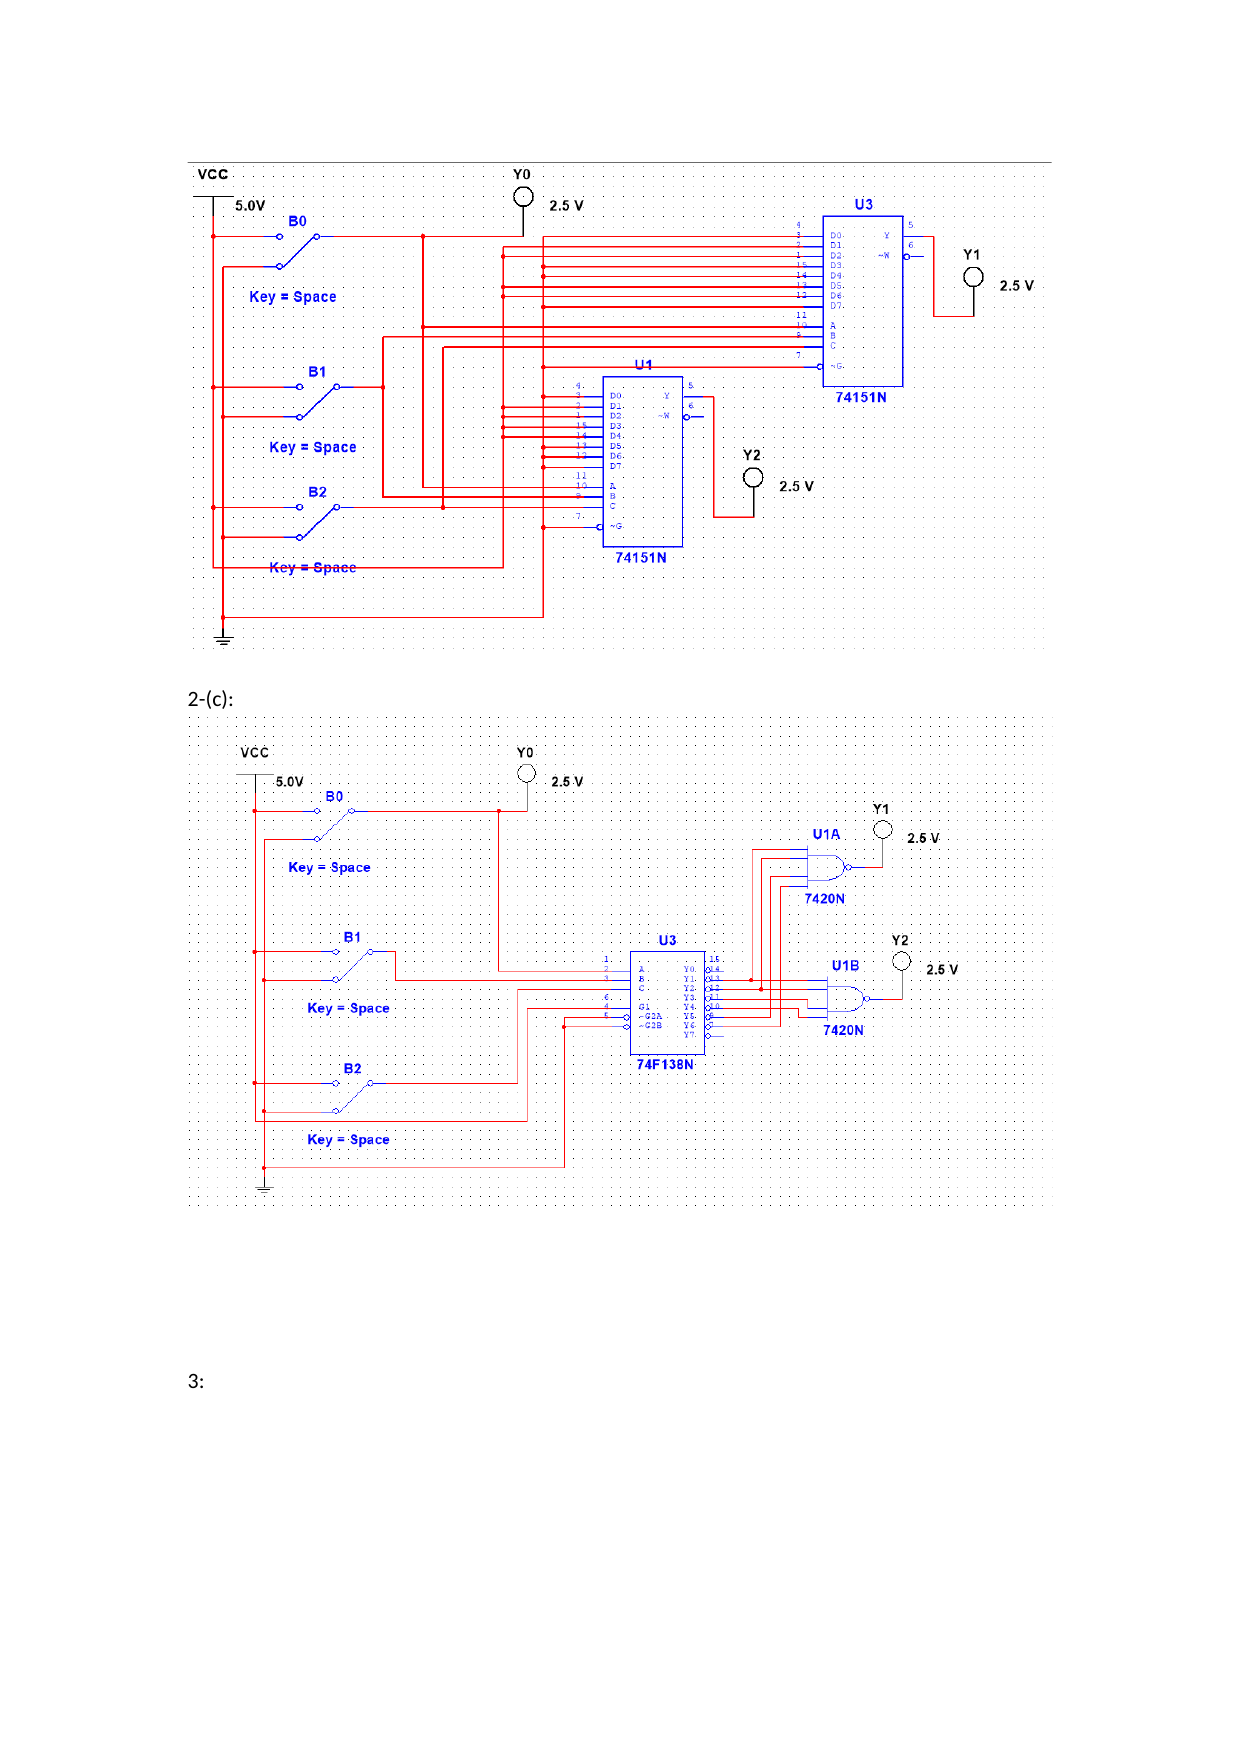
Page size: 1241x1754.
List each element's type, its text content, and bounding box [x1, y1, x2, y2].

picture [187, 714, 1053, 1213]
picture [187, 162, 1052, 649]
list 3: [187, 1364, 1053, 1397]
list (c): [187, 682, 1053, 714]
